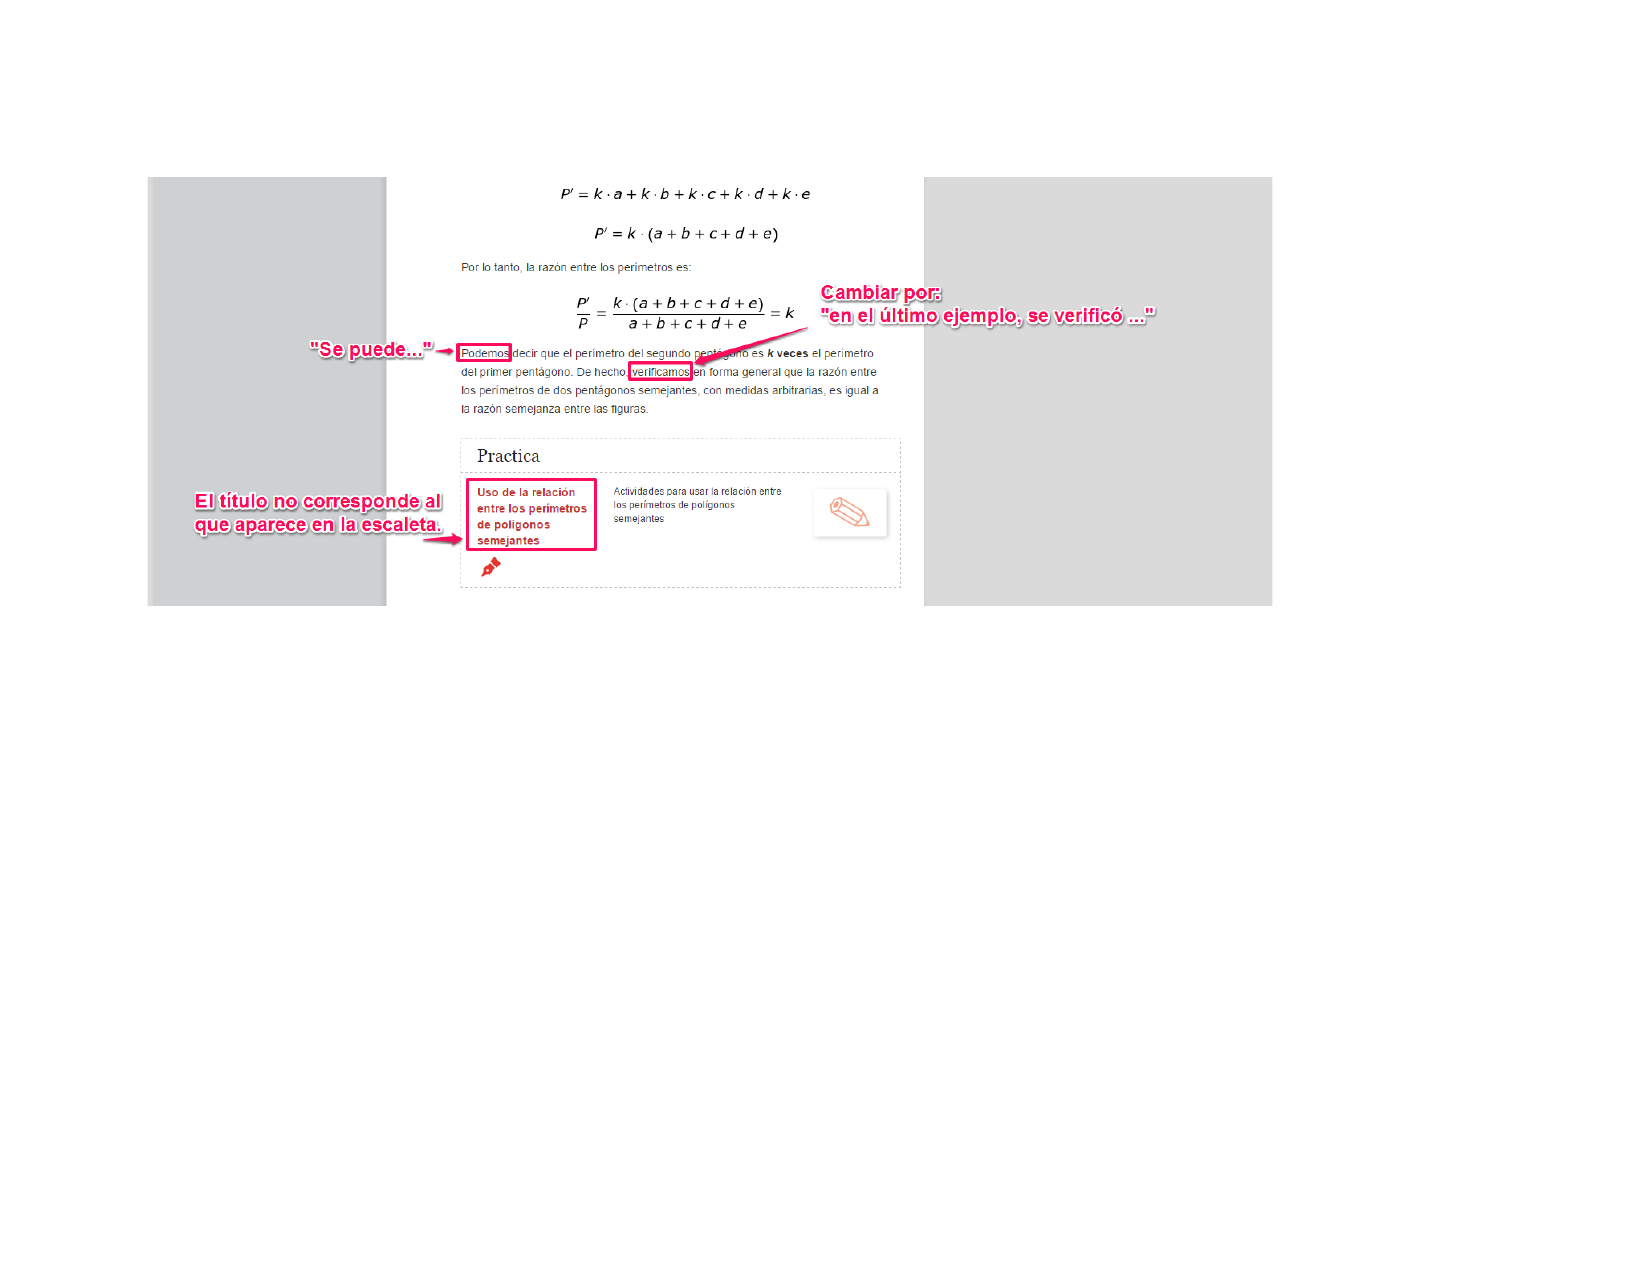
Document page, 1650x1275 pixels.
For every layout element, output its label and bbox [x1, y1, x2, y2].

picture [147, 177, 1273, 606]
